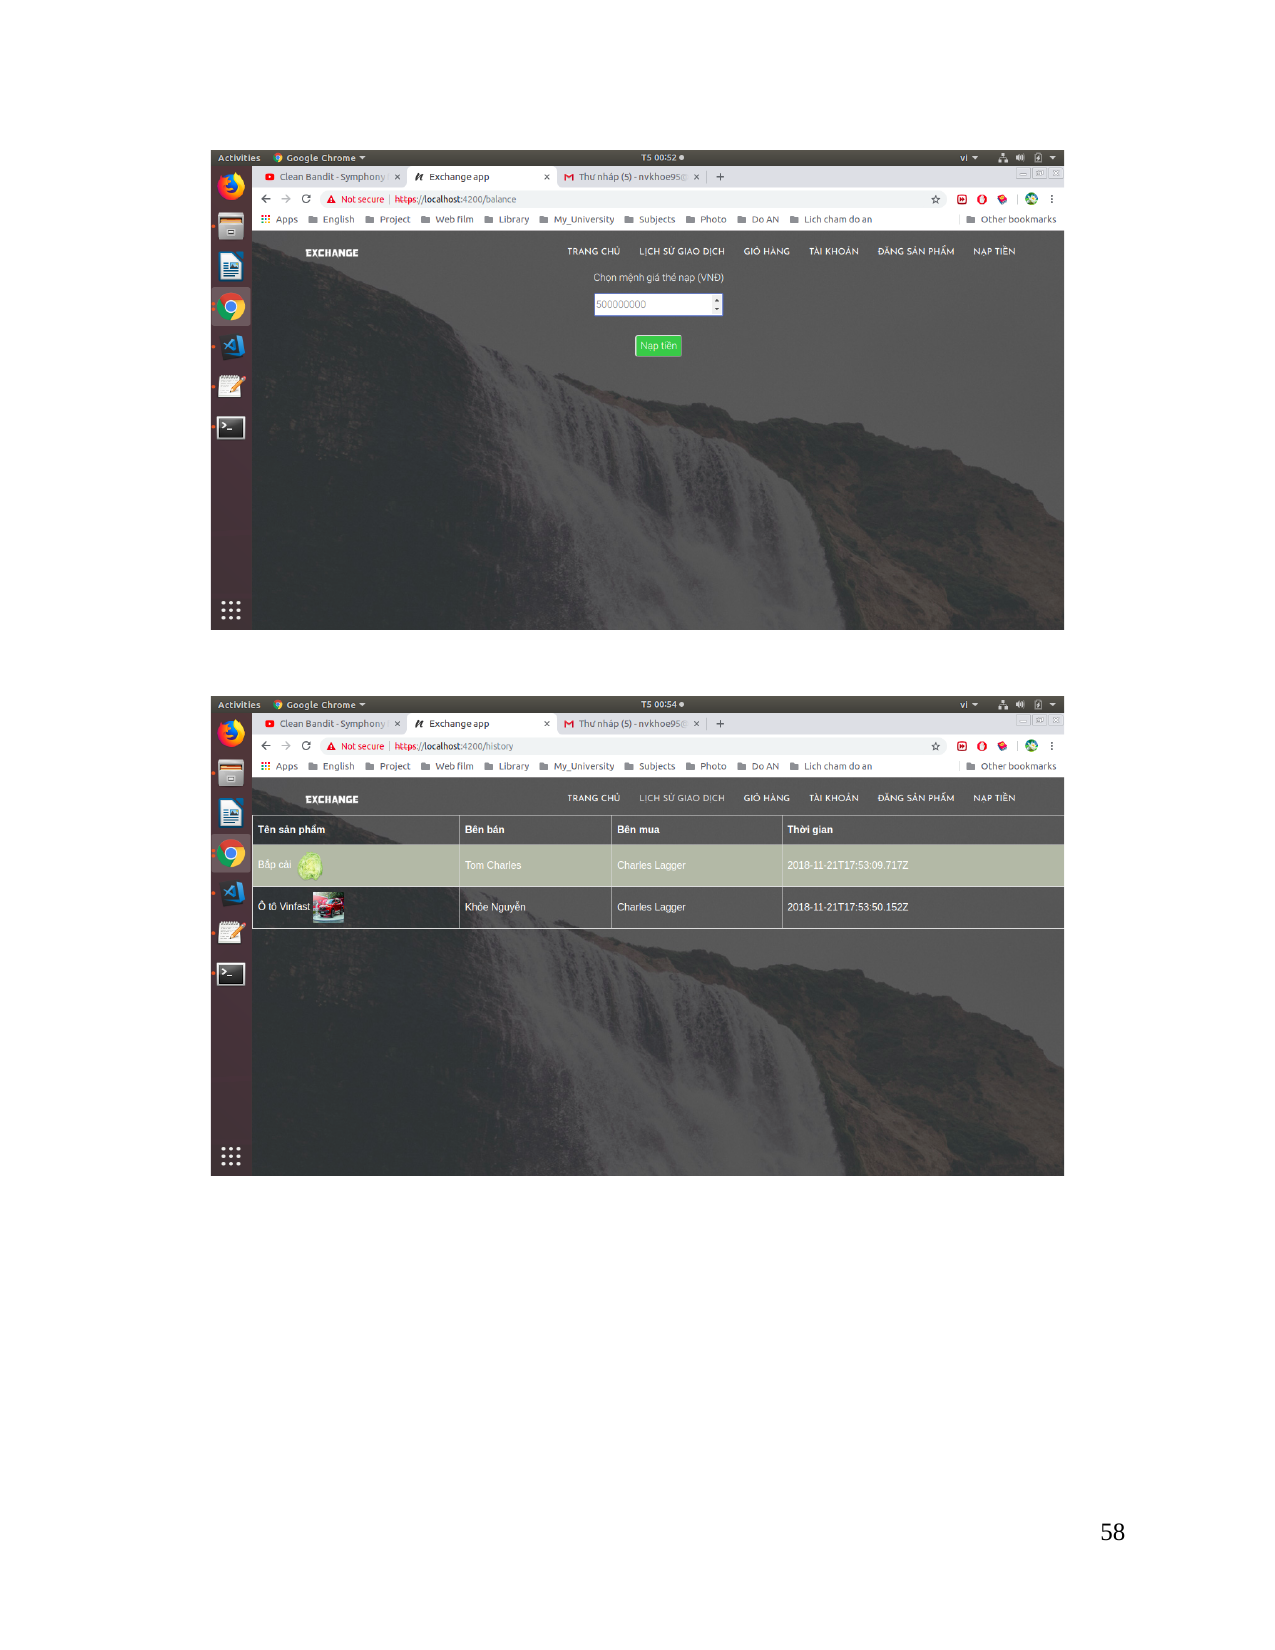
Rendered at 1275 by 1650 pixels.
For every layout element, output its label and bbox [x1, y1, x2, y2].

picture [210, 150, 1065, 630]
picture [210, 696, 1065, 1176]
